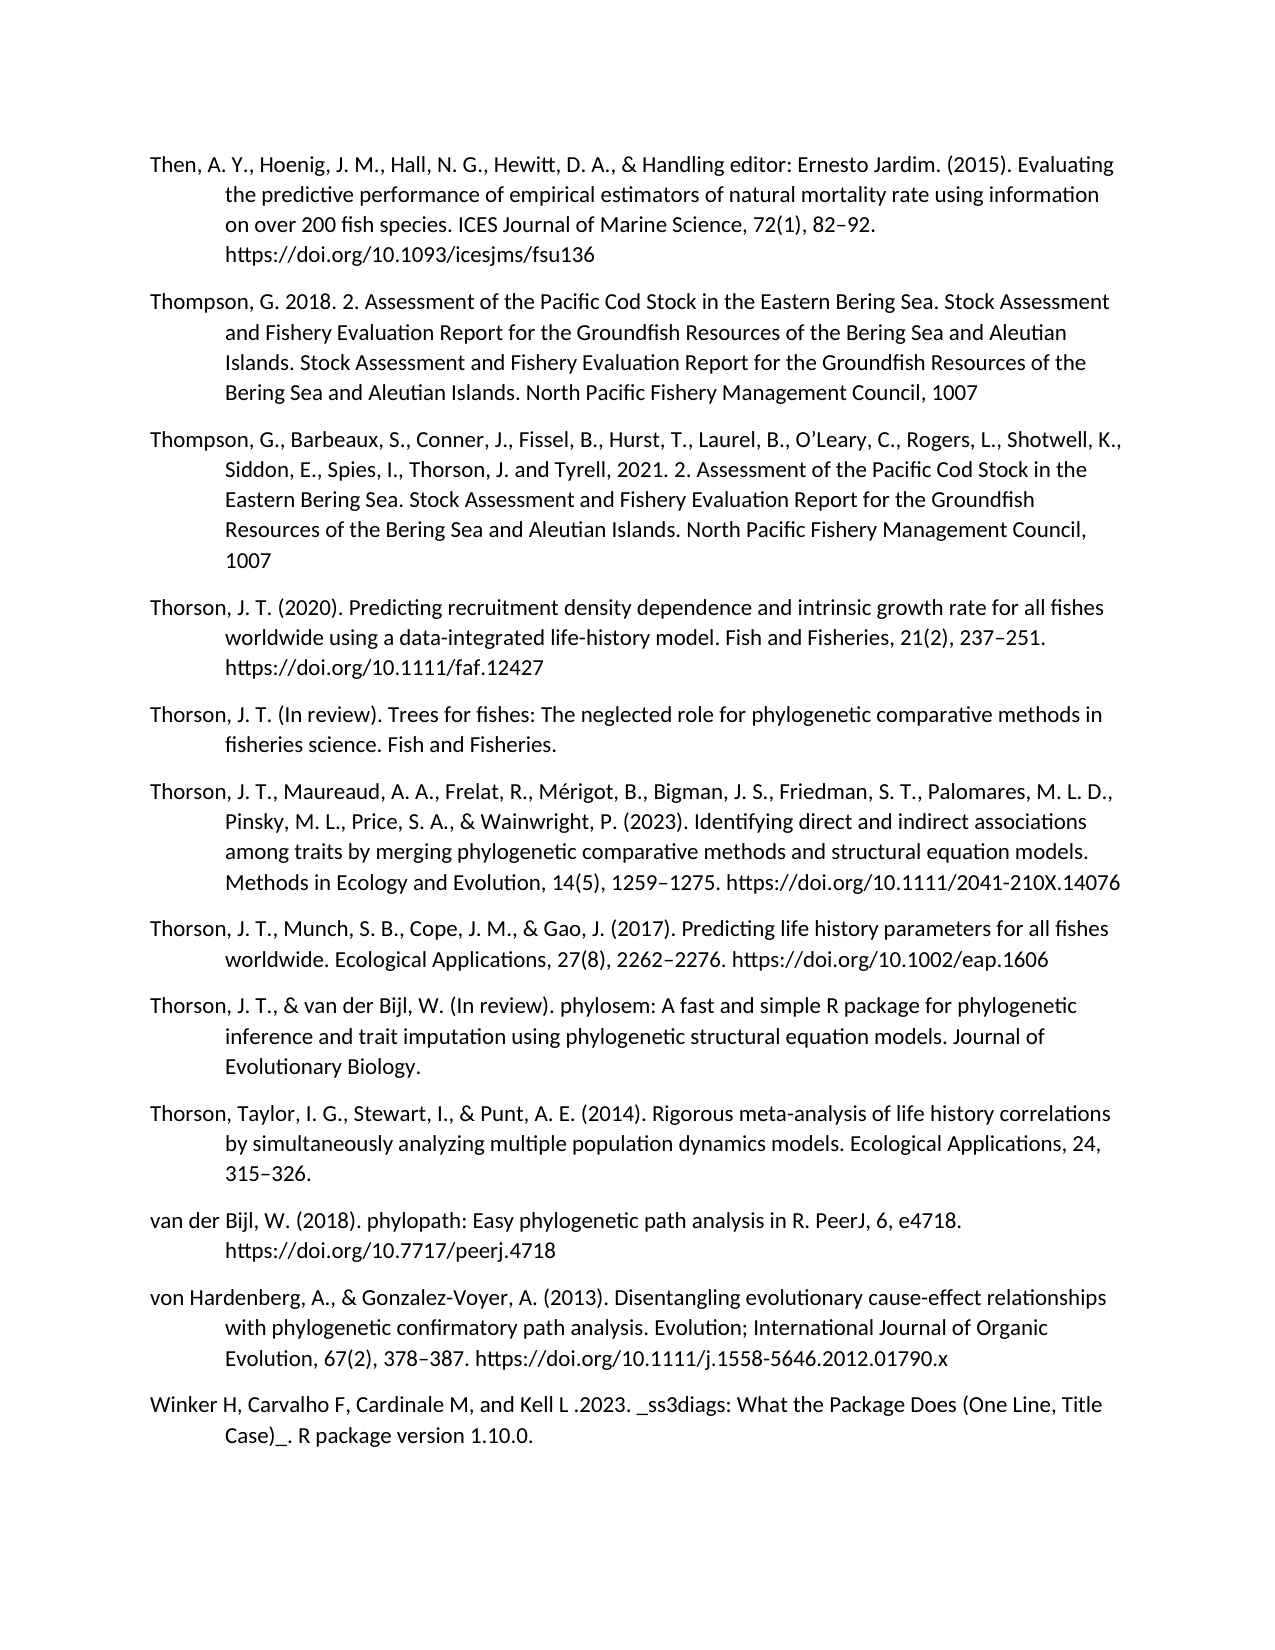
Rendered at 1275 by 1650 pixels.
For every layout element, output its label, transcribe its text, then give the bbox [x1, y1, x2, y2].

text Winker H, Carvalho F, Cardinale M, and Kell L .2023. _ss3diags: What the Package Does (One Line, Title Case)_. R package version 1.10.0. [150, 1391, 1125, 1449]
text Then, A. Y., Hoenig, J. M., Hall, N. G., Hewitt, D. A., & Handling editor: Ernesto Jardim. (2015). Evaluating the predictive performance of empirical estimators of natural mortality rate using information on over 200 fish species. ICES Journal of Marine Science, 72(1), 82–92. https://doi.org/10.1093/icesjms/fsu136 [150, 150, 1125, 269]
text Thorson, J. T., Munch, S. B., Cope, J. M., & Gao, J. (2017). Predicting life history parameters for all fishes worldwide. Ecological Applications, 27(8), 2262–2276. https://doi.org/10.1002/eap.1606 [150, 914, 1125, 973]
text Thorson, Taylor, I. G., Stewart, I., & Punt, A. E. (2014). Rigorous meta-analysis of life history correlations by simultaneously analyzing multiple population dynamics models. Ecological Applications, 24, 315–326. [150, 1099, 1125, 1187]
text Thorson, J. T., Maureaud, A. A., Frelat, R., Mérigot, B., Bigman, J. S., Friedman, S. T., Palomares, M. L. D., Pinsky, M. L., Price, S. A., & Wainwright, P. (2023). Identifying direct and indirect associations among traits by merging phylogenetic comparative methods and structural equation models. Methods in Ecology and Evolution, 14(5), 1259–1275. https://doi.org/10.1111/2041-210X.14076 [150, 777, 1125, 896]
text Thompson, G., Barbeaux, S., Conner, J., Fissel, B., Hurst, T., Laurel, B., O’Leary, C., Rogers, L., Shotwell, K., Siddon, E., Spies, I., Thorson, J. and Tyrell, 2021. 2. Assessment of the Pacific Cod Stock in the Eastern Bering Sea. Stock Assessment and Fishery Evaluation Report for the Groundfish Resources of the Bering Sea and Aleutian Islands. North Pacific Fishery Management Council, 1007 [150, 425, 1125, 574]
text van der Bijl, W. (2018). phylopath: Easy phylogenetic path analysis in R. PeerJ, 6, e4718. https://doi.org/10.7717/peerj.4718 [150, 1206, 1125, 1264]
text Thorson, J. T., & van der Bijl, W. (In review). phylosem: A fast and simple R package for phylogenetic inference and trait imputation using phylogenetic structural equation models. Journal of Evolutionary Biology. [150, 992, 1125, 1080]
text Thompson, G. 2018. 2. Assessment of the Pacific Cod Stock in the Eastern Bering Sea. Stock Assessment and Fishery Evaluation Report for the Groundfish Resources of the Bering Sea and Aleutian Islands. Stock Assessment and Fishery Evaluation Report for the Groundfish Resources of the Bering Sea and Aleutian Islands. North Pacific Fishery Management Council, 1007 [150, 287, 1125, 406]
text Thorson, J. T. (2020). Predicting recruitment density dependence and intrinsic growth rate for all fishes worldwide using a data-integrated life-history model. Fish and Fisheries, 21(2), 237–251. https://doi.org/10.1111/faf.12427 [150, 593, 1125, 681]
text Thorson, J. T. (In review). Trees for fishes: The neglected role for phylogenetic comparative methods in fisheries science. Fish and Fisheries. [150, 700, 1125, 758]
text von Hardenberg, A., & Gonzalez-Voyer, A. (2013). Disentangling evolutionary cause-effect relationships with phylogenetic confirmatory path analysis. Evolution; International Journal of Organic Evolution, 67(2), 378–387. https://doi.org/10.1111/j.1558-5646.2012.01790.x [150, 1283, 1125, 1372]
